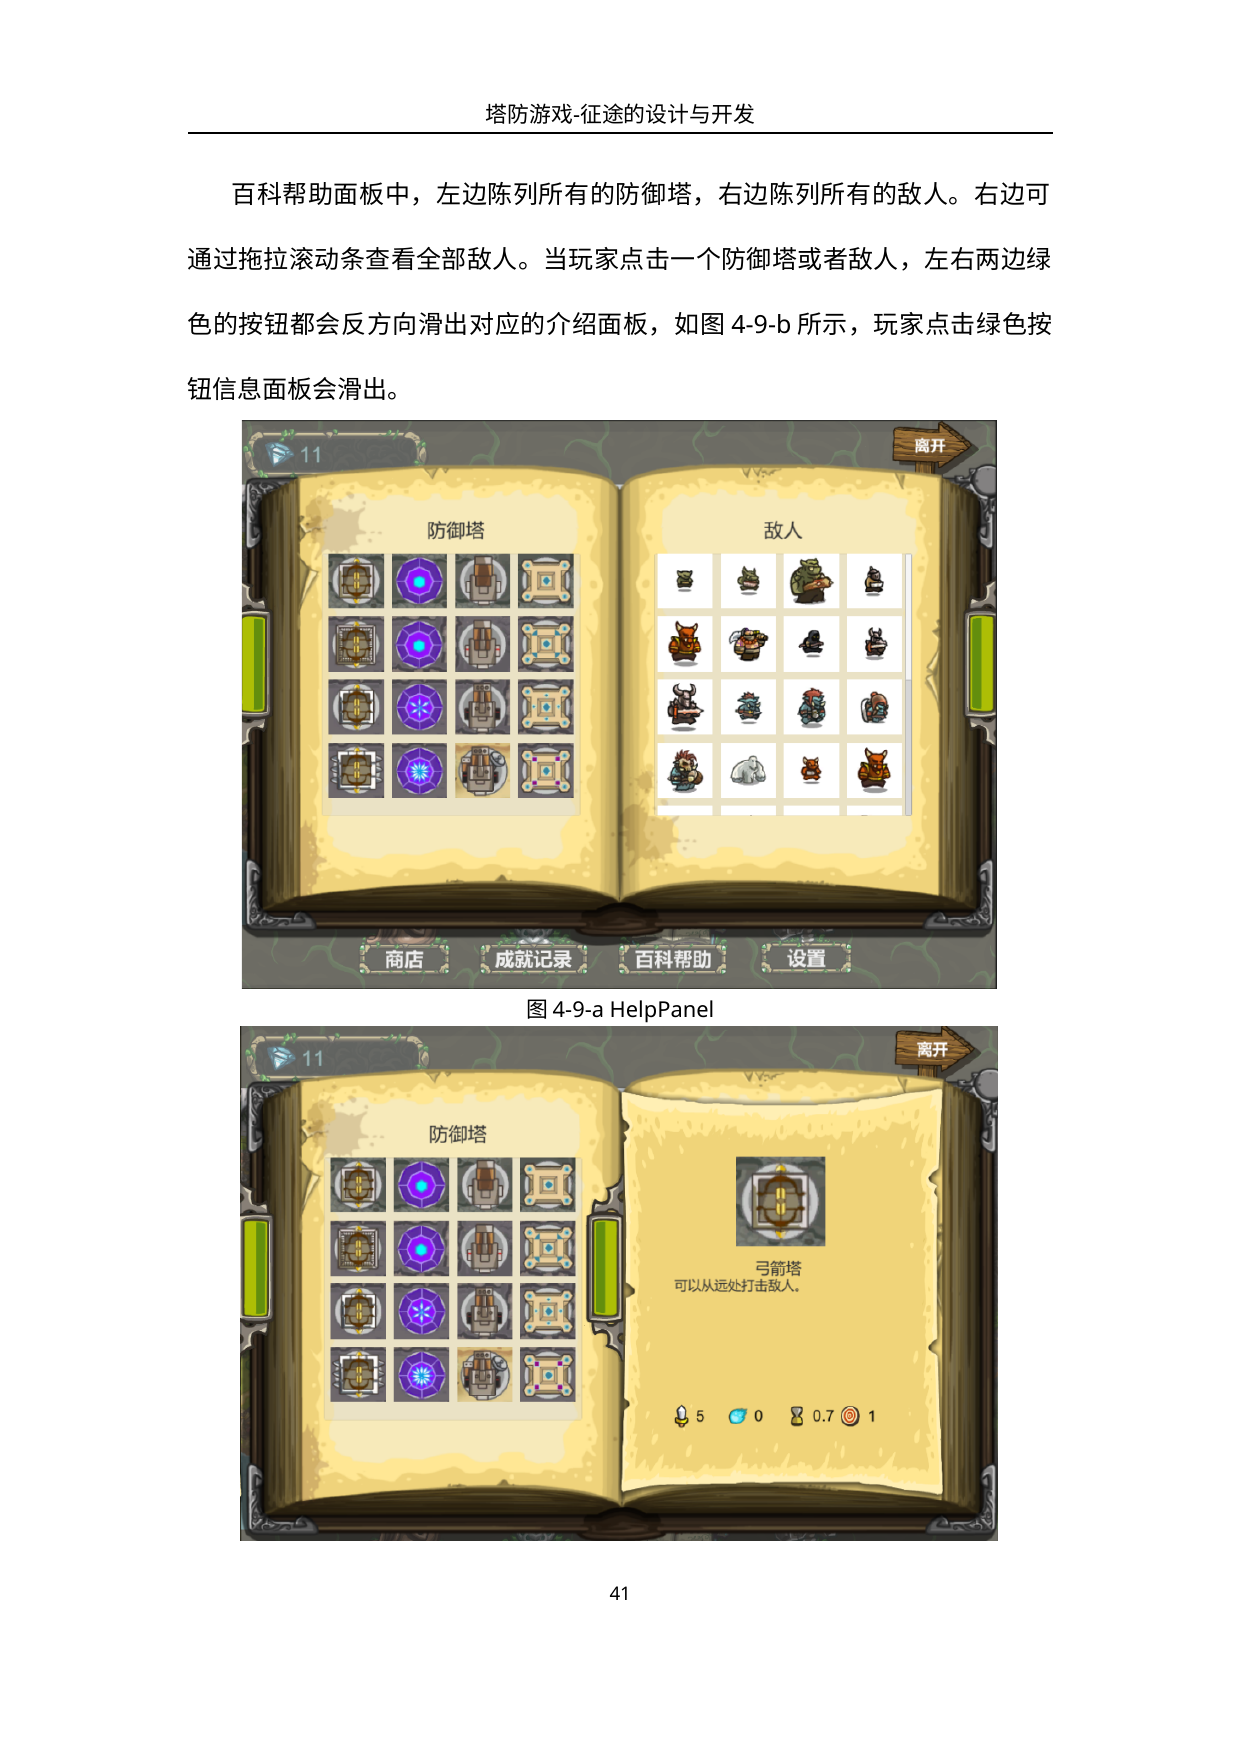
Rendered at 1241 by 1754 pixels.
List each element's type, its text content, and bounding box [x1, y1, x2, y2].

text 百科帮助面板中，左边陈列所有的防御塔，右边陈列所有的敌人。右边可通过拖拉滚动条查看全部敌人。当玩家点击一个防御塔或者敌人，左右两边绿色的按钮都会反方向滑出对应的介绍面板，如图4-9-b所示，玩家点击绿色按钮信息面板会滑出。 [187, 160, 1053, 420]
picture [241, 420, 997, 989]
text 图4-9-a HelpPanel [187, 992, 1053, 1024]
table_header [239, 1025, 1001, 1543]
picture [240, 1026, 998, 1541]
table_header [241, 420, 999, 992]
